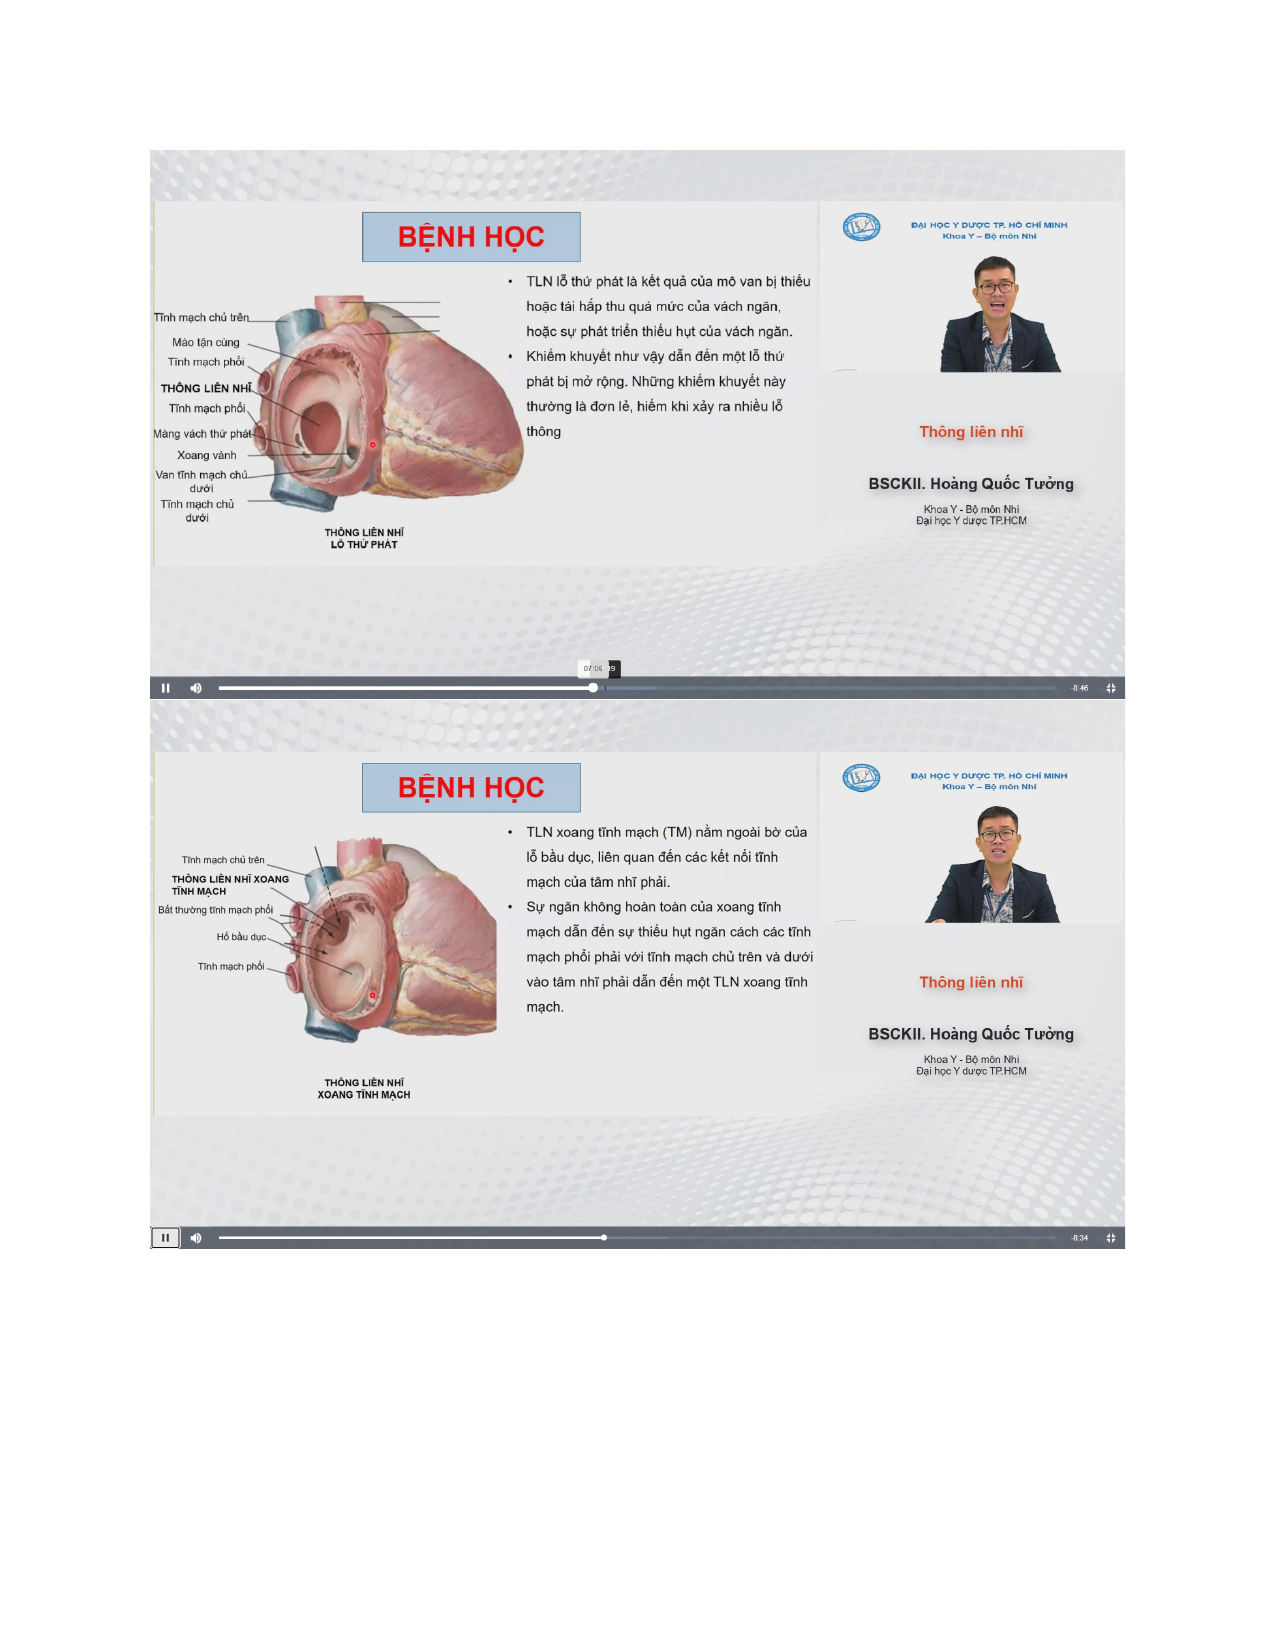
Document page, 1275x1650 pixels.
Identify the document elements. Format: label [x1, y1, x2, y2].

picture [150, 150, 1125, 699]
picture [150, 700, 1125, 1249]
